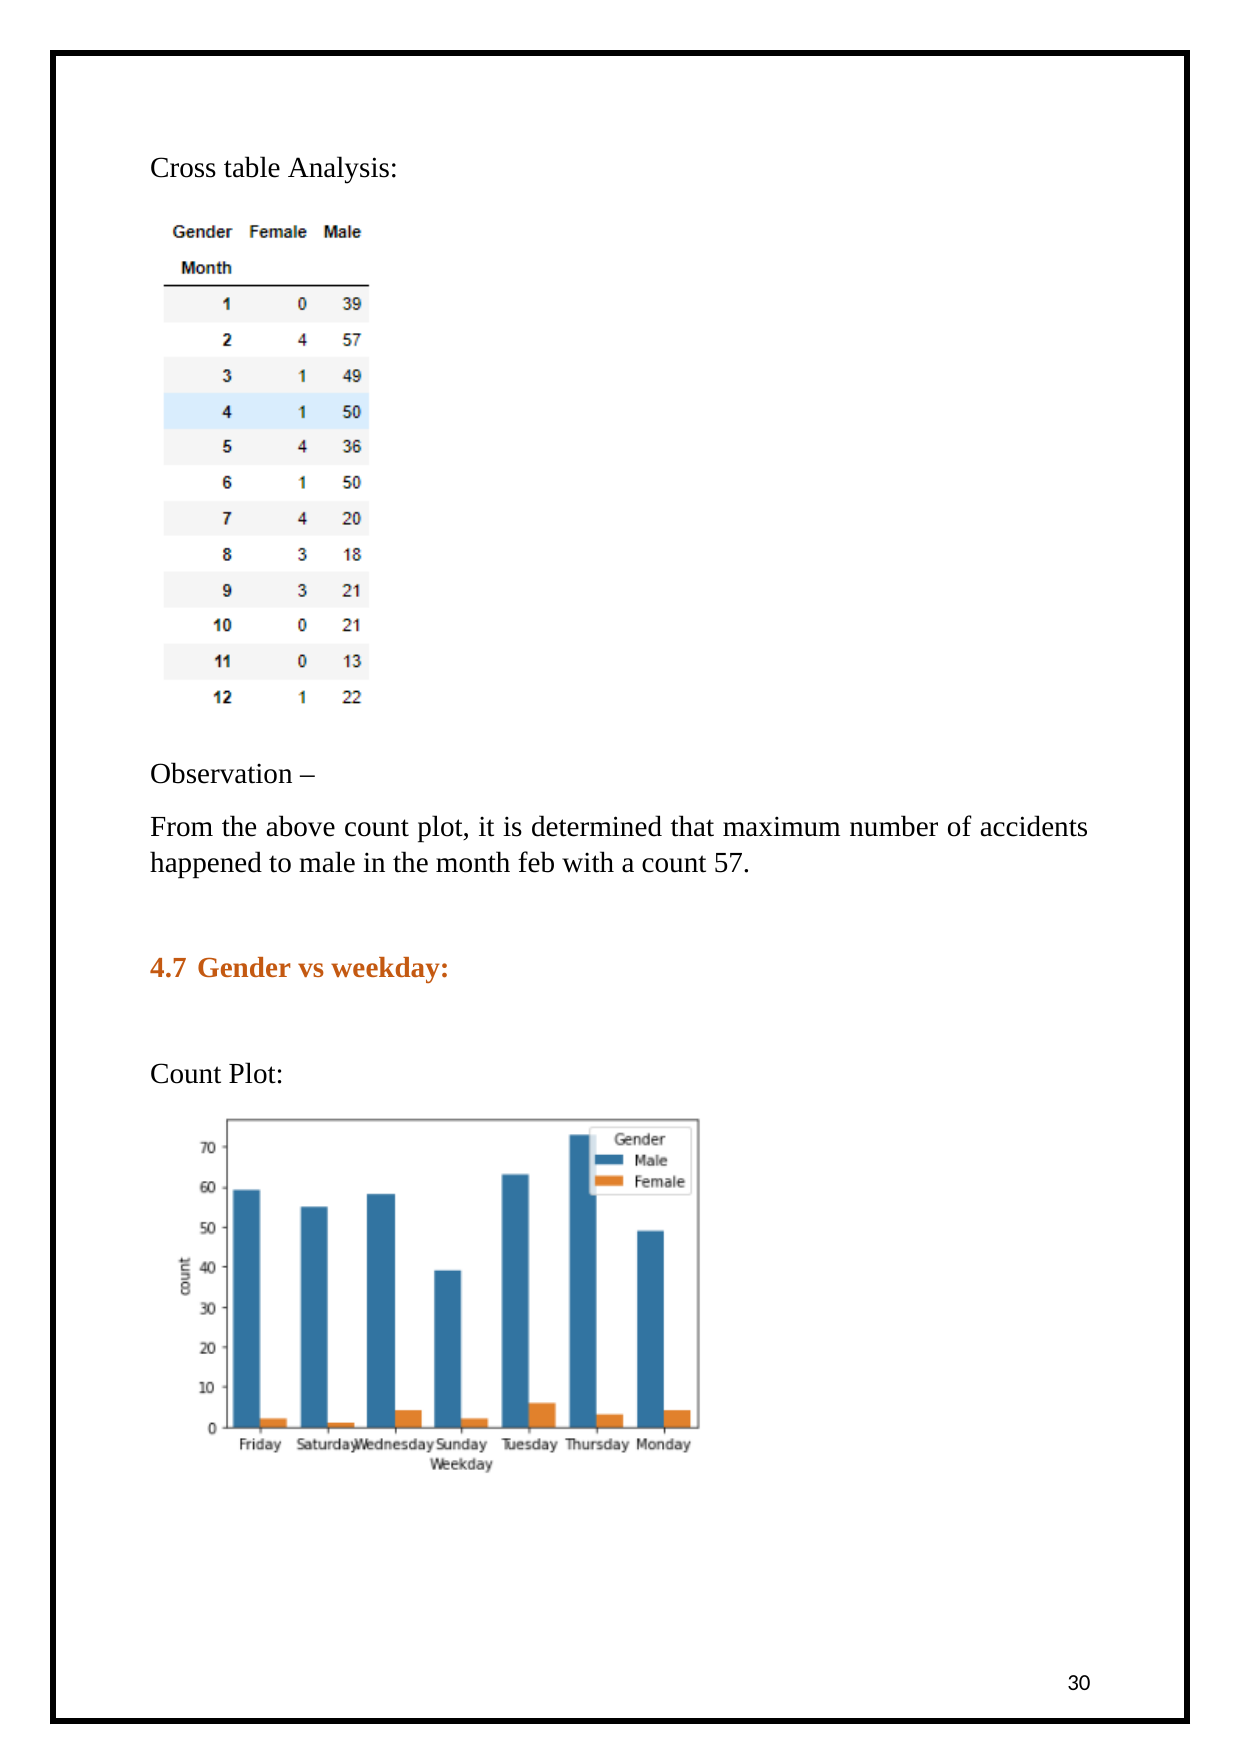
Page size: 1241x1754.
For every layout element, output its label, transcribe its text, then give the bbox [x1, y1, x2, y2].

text Observation – [150, 756, 1090, 789]
list Gender vs weekday: [150, 951, 1090, 984]
picture [150, 1109, 761, 1506]
text Cross table Analysis: [150, 150, 1090, 183]
picture [150, 202, 457, 738]
text From the above count plot, it is determined that maximum number of accidents happened to male in the month feb with a count 57. [150, 809, 1090, 878]
text Count Plot: [150, 1056, 1090, 1090]
